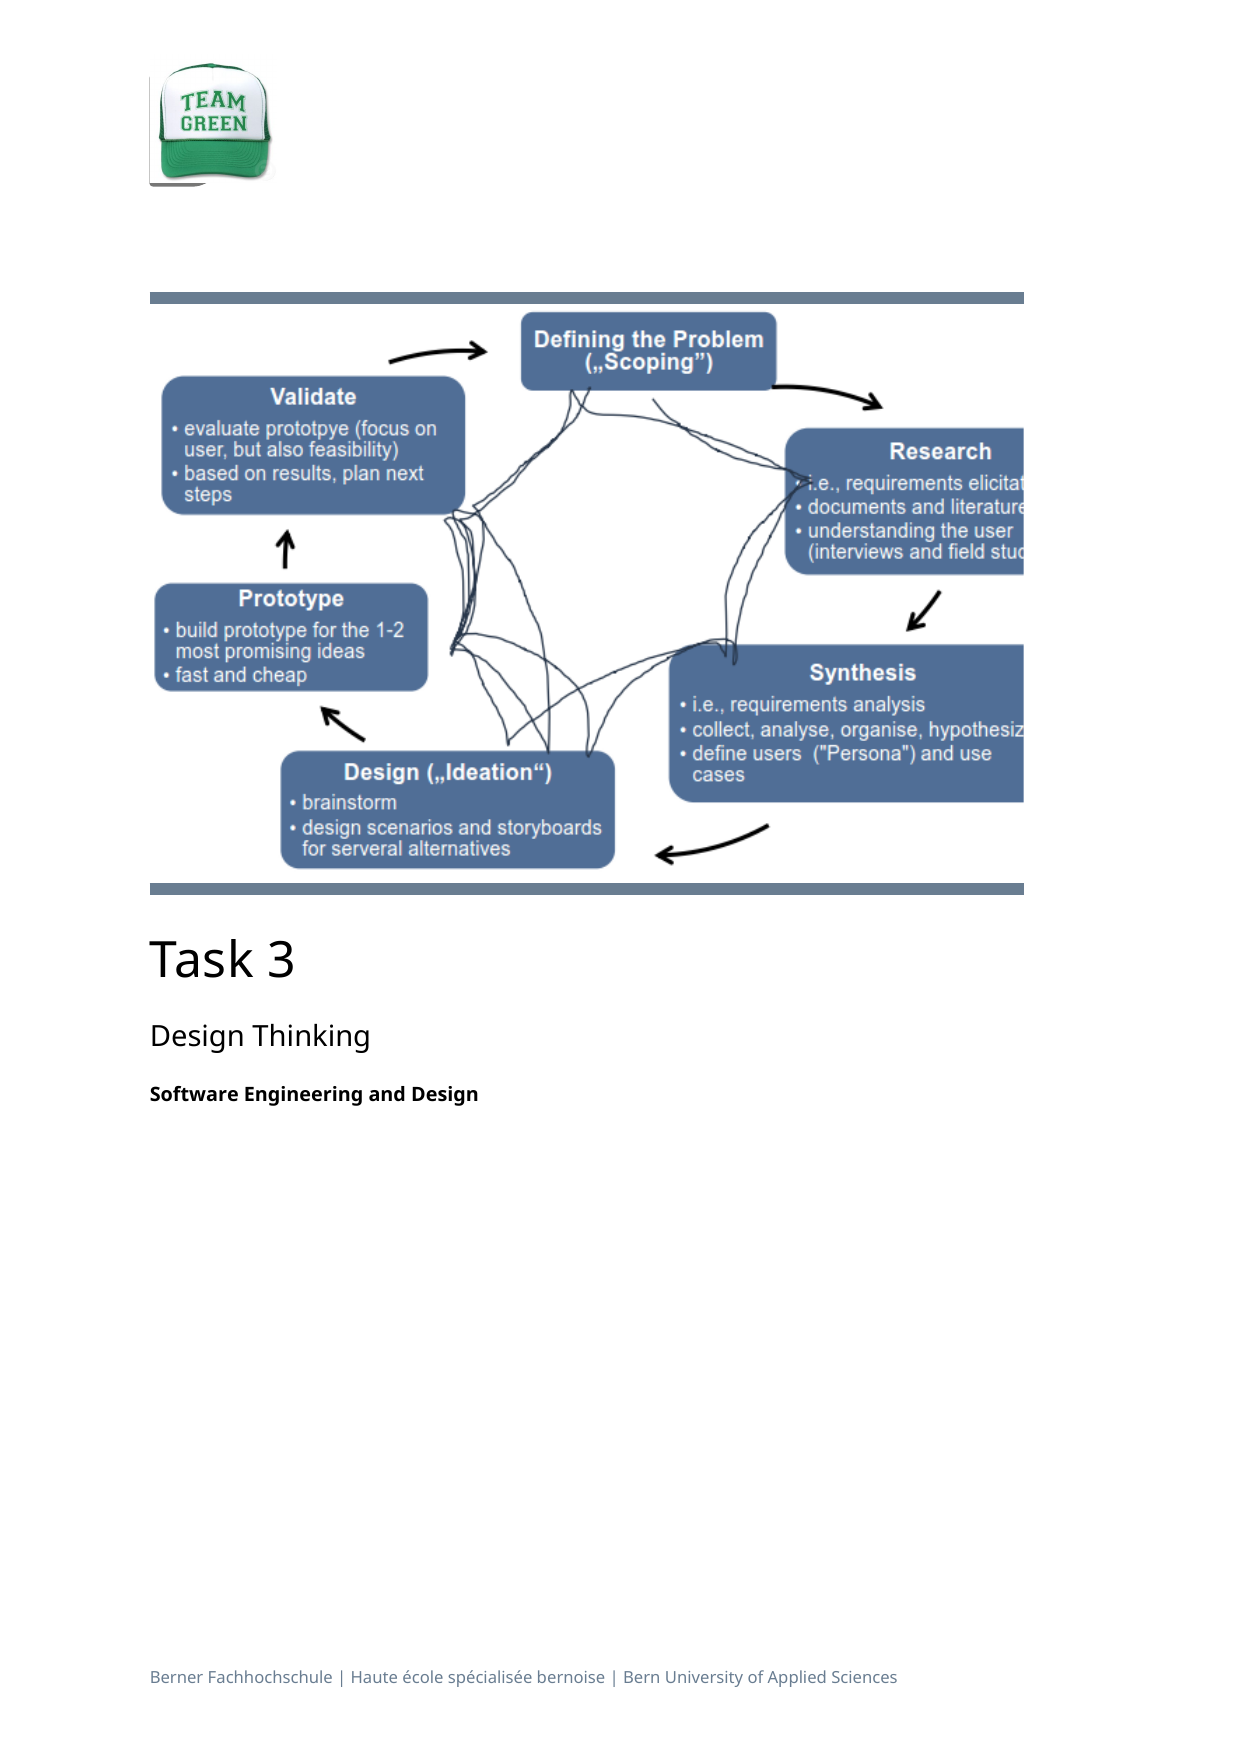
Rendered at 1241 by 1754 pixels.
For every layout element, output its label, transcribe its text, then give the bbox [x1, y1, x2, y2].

picture [149, 54, 278, 183]
picture [149, 304, 1024, 881]
table_cell Task 3 Design Thinking Software Engineering and Design [150, 895, 1024, 1408]
